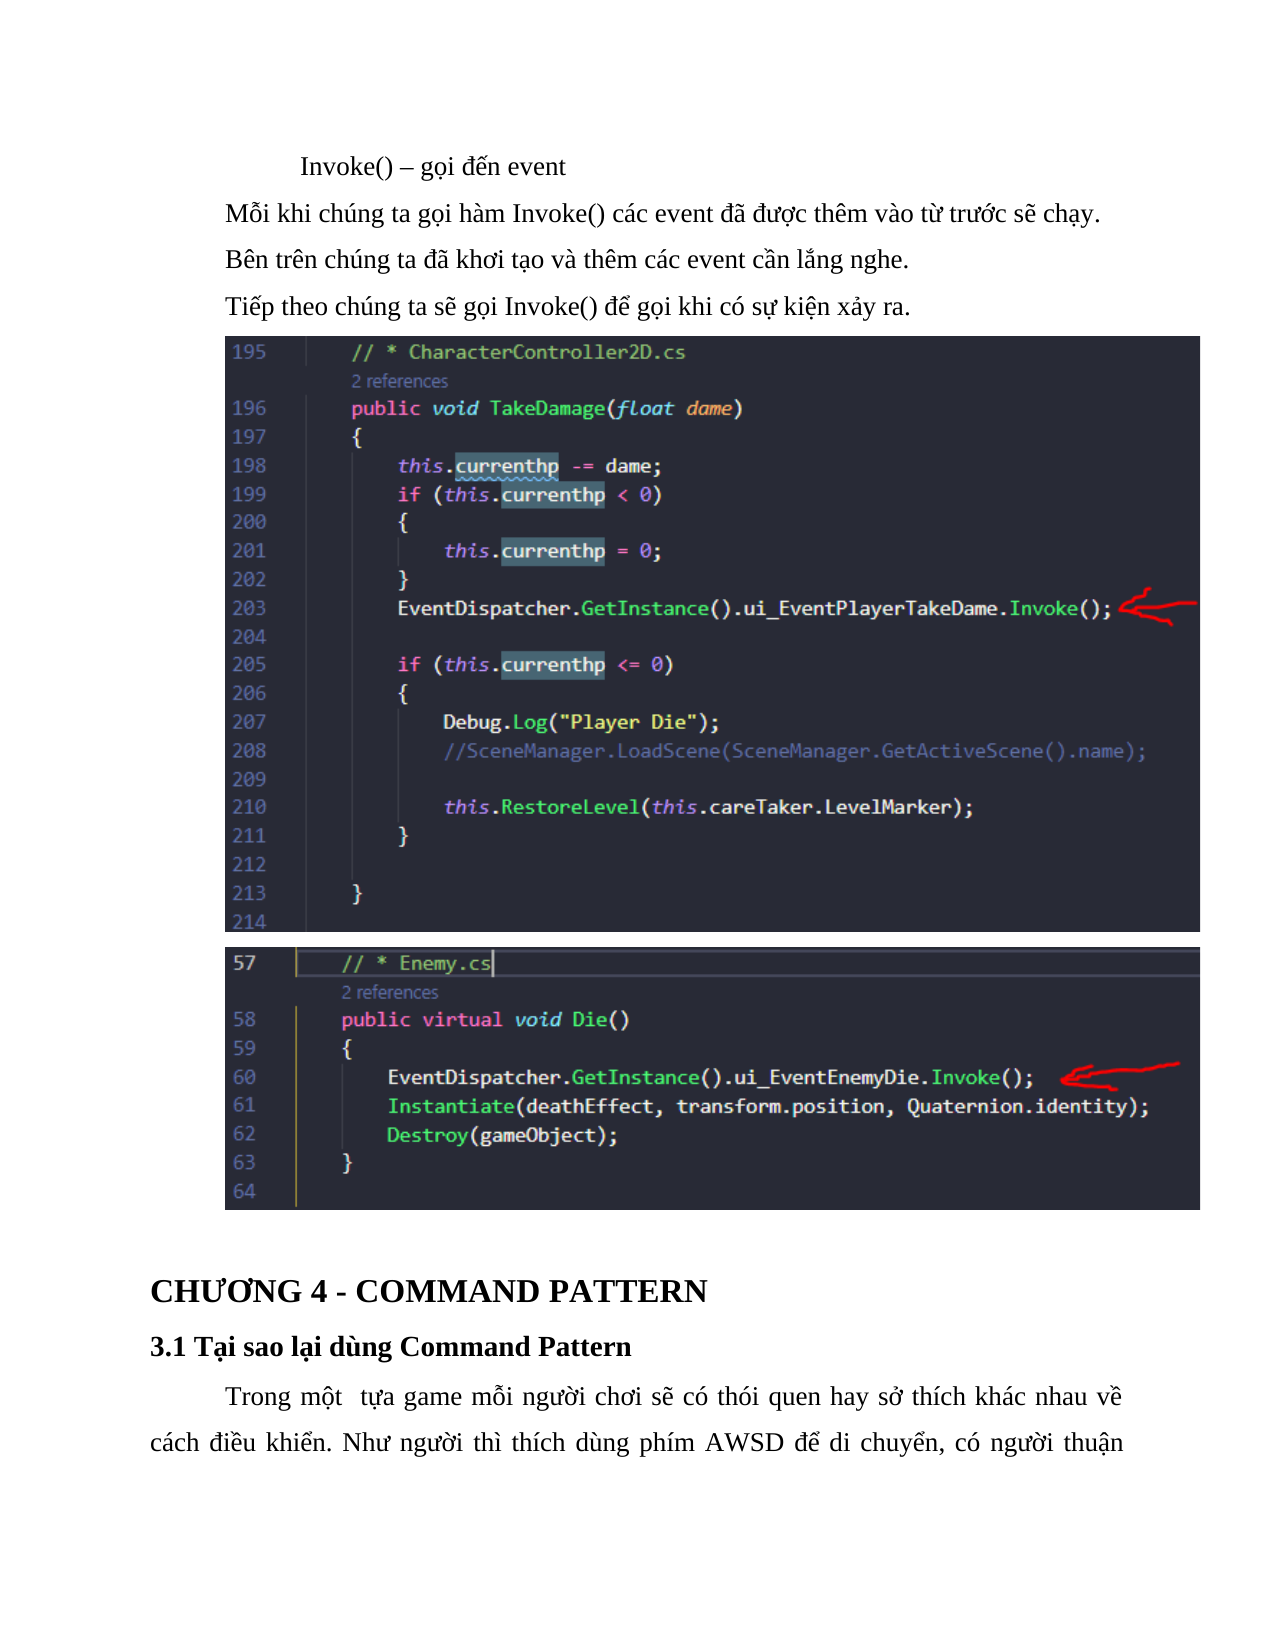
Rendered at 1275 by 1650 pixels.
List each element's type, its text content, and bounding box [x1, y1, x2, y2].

picture [225, 947, 1200, 1210]
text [150, 1379, 1125, 1457]
text Invoke() – gọi đến event [225, 150, 1125, 181]
text Tiếp theo chúng ta sẽ gọi Invoke() để gọi khi có sự kiện xảy ra. [150, 290, 1125, 321]
picture [225, 336, 1200, 932]
text Mỗi khi chúng ta gọi hàm Invoke() các event đã được thêm vào từ trước sẽ chạy. [150, 197, 1125, 228]
text 3.1 Tại sao lại dùng Command Pattern [150, 1329, 1125, 1363]
text Bên trên chúng ta đã khơi tạo và thêm các event cần lắng nghe. [150, 243, 1125, 274]
text CHƯƠNG 4 - COMMAND PATTERN [150, 1272, 1125, 1310]
